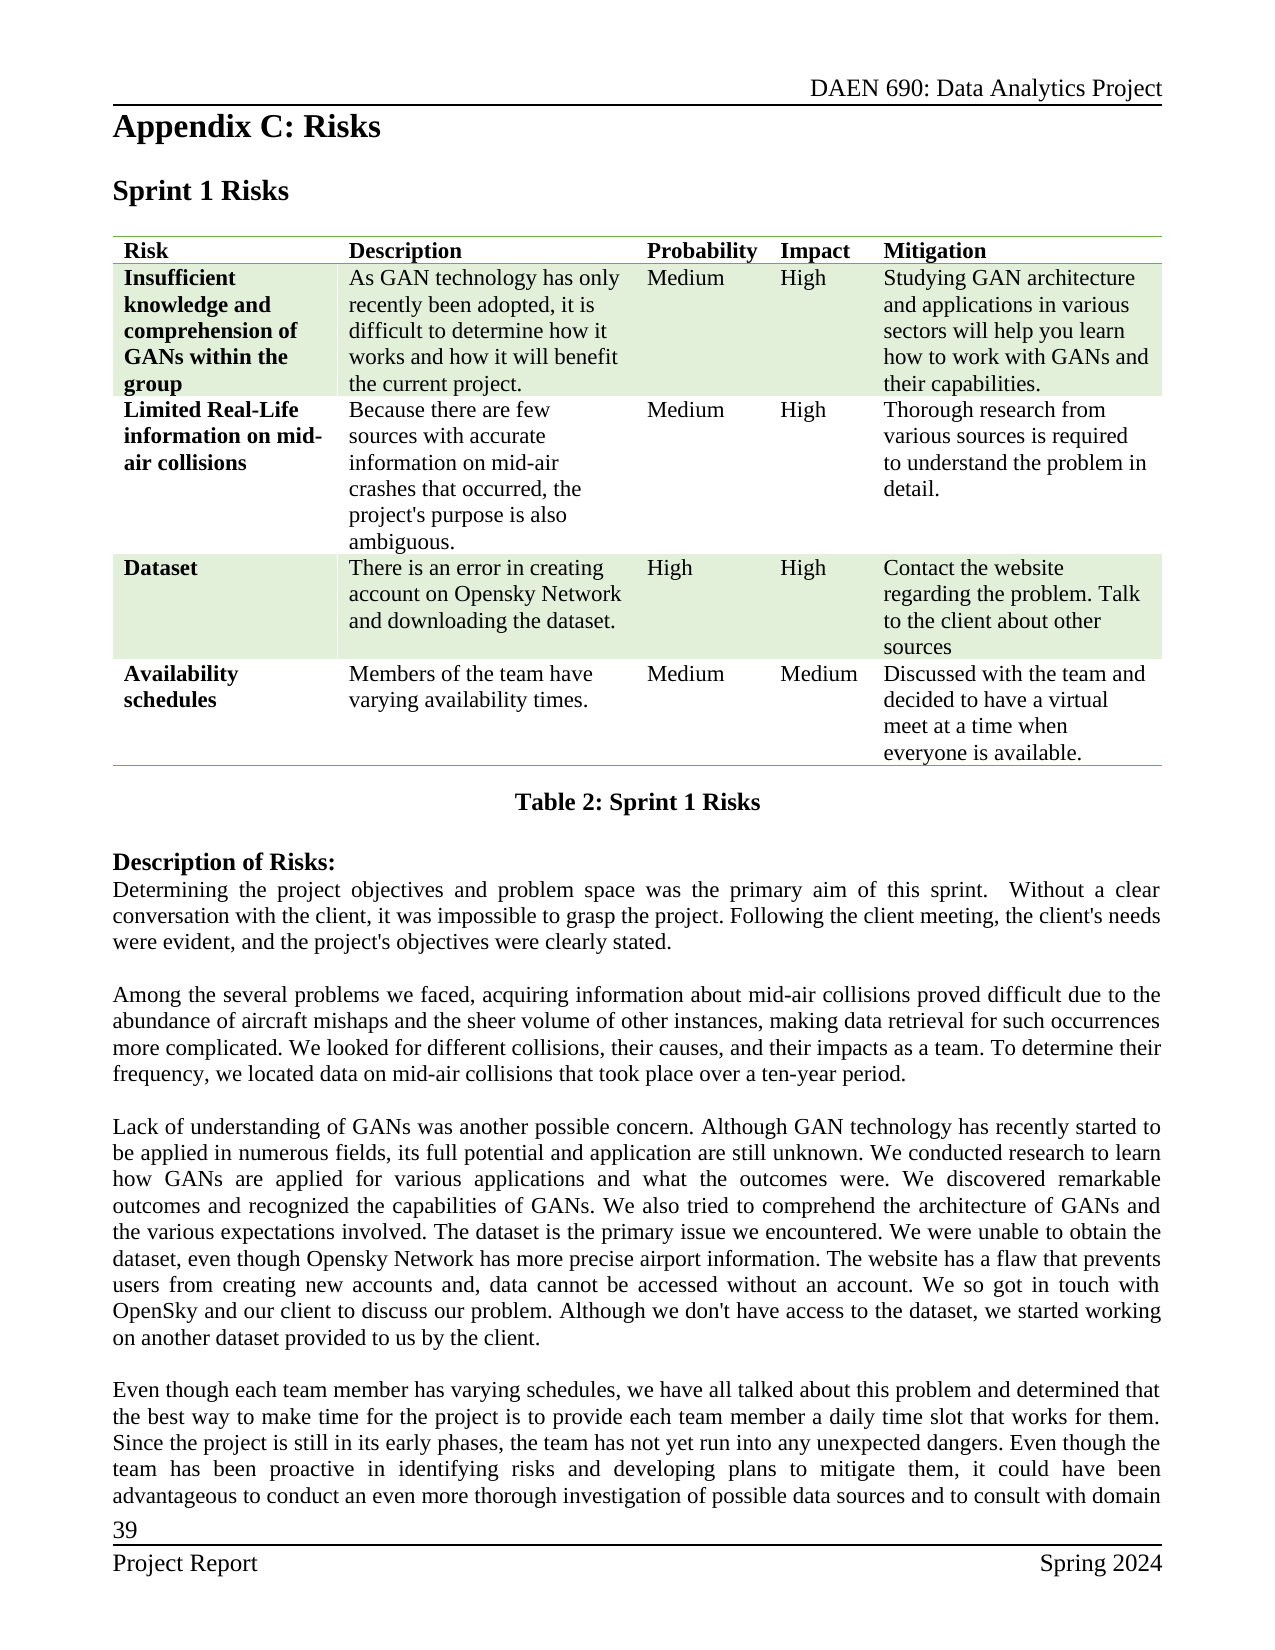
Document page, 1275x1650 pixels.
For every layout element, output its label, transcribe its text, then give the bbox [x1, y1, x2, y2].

table_cell High [636, 554, 769, 659]
table_header Risk [113, 237, 337, 263]
table_cell Medium [636, 264, 769, 396]
subtitle Sprint 1 Risks [112, 173, 1162, 207]
table_cell Studying GAN architecture and applications in various sectors will help you learn how to work with GANs and their capabilities. [872, 264, 1162, 396]
text Determining the project objectives and problem space was the primary aim of this sprint. Without a clear conversation with the client, it was impossible to grasp the project. Following the client meeting, the client's needs were evident, and the project's objectives were clearly stated. [112, 876, 1162, 955]
subtitle Appendix C: Risks [112, 106, 1162, 145]
table_header Probability [636, 237, 769, 263]
table_cell Medium [636, 396, 769, 554]
table_cell Discussed with the team and decided to have a virtual meet at a time when everyone is available. [872, 660, 1162, 765]
table_header Mitigation [872, 237, 1162, 263]
table_cell Dataset [113, 554, 337, 659]
table_cell High [769, 264, 872, 396]
table_cell Contact the website regarding the problem. Talk to the client about other sources [872, 554, 1162, 659]
text Lack of understanding of GANs was another possible concern. Although GAN technology has recently started to be applied in numerous fields, its full potential and application are still unknown. We conducted research to learn how GANs are applied for various applications and what the outcomes were. We discovered remarkable outcomes and recognized the capabilities of GANs. We also tried to comprehend the architecture of GANs and the various expectations involved. The dataset is the primary issue we encountered. We were unable to obtain the dataset, even though Opensky Network has more precise airport information. The website has a flaw that prevents users from creating new accounts and, data cannot be accessed without an account. We so got in touch with OpenSky and our client to discuss our problem. Although we don't have access to the dataset, we started working on another dataset provided to us by the client. [112, 1113, 1162, 1350]
table_cell Limited Real-Life information on mid-air collisions [113, 396, 337, 554]
table_header Impact [769, 237, 872, 263]
table_cell High [769, 554, 872, 659]
text Table 2: Sprint 1 Risks [112, 787, 1162, 816]
table_header Description [338, 237, 636, 263]
table_cell Insufficient knowledge and comprehension of GANs within the group [113, 264, 337, 396]
table_cell Availability schedules [113, 660, 337, 765]
table_cell There is an error in creating account on Opensky Network and downloading the dataset. [338, 554, 636, 659]
table_cell Medium [636, 660, 769, 765]
text Description of Risks: [112, 847, 1162, 876]
table_cell Medium [769, 660, 872, 765]
table_cell As GAN technology has only recently been adopted, it is difficult to determine how it works and how it will benefit the current project. [338, 264, 636, 396]
text Among the several problems we faced, acquiring information about mid-air collisions proved difficult due to the abundance of aircraft mishaps and the sheer volume of other instances, making data retrieval for such occurrences more complicated. We looked for different collisions, their causes, and their impacts as a team. To determine their frequency, we located data on mid-air collisions that took place over a ten-year period. [112, 981, 1162, 1086]
table_cell Members of the team have varying availability times. [338, 660, 636, 765]
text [112, 1376, 1162, 1508]
table_cell High [769, 396, 872, 554]
table_cell Because there are few sources with accurate information on mid-air crashes that occurred, the project's purpose is also ambiguous. [338, 396, 636, 554]
table_cell Thorough research from various sources is required to understand the problem in detail. [872, 396, 1162, 554]
